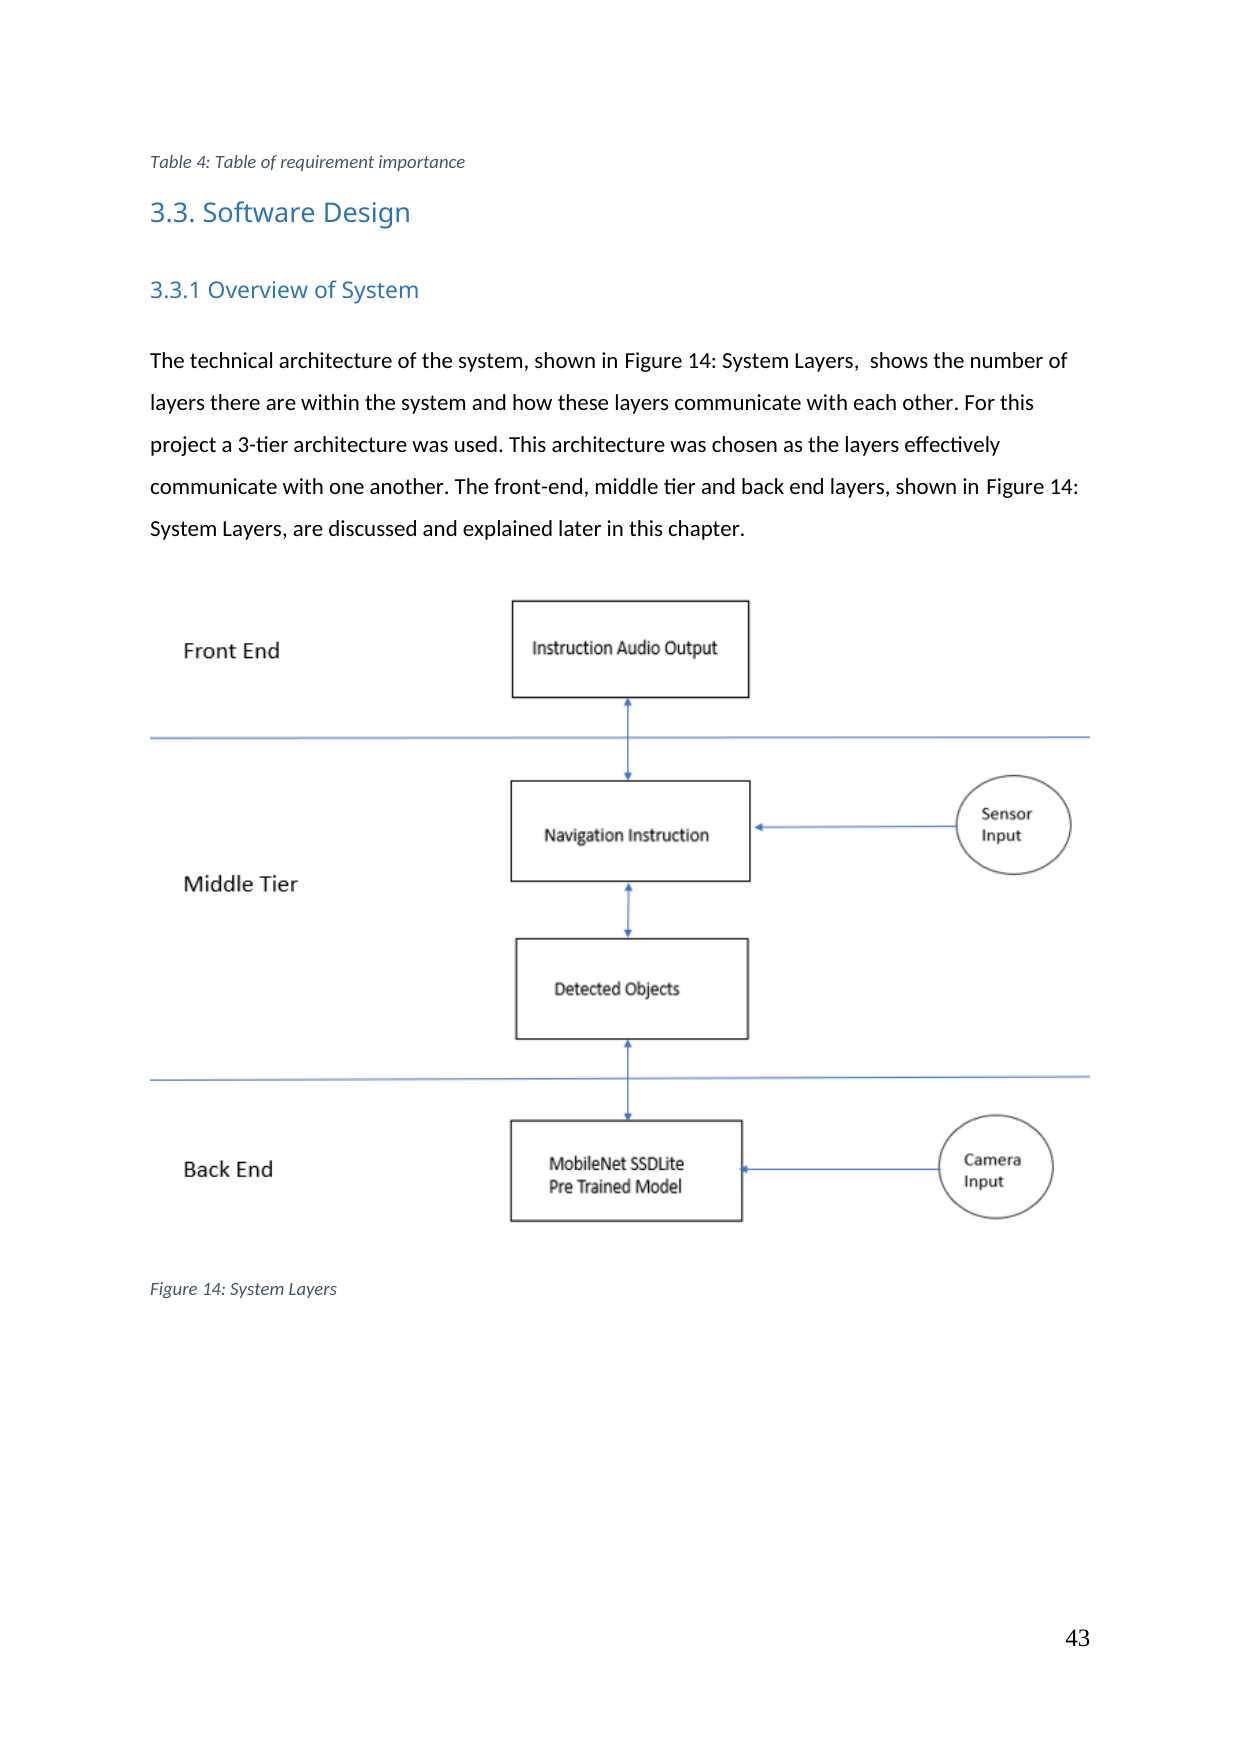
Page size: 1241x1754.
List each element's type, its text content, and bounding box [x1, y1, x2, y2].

subtitle 3.3. Software Design [150, 194, 1090, 231]
subtitle 3.3.1 Overview of System [150, 274, 1090, 305]
text The technical architecture of the system, shown in Figure 14, shows the number of layers there are within the system and how these layers communicate with each other. For this project a 3-tier architecture was used. This architecture was chosen as the layers effectively communicate with one another. The front-end, middle tier and back end layers, shown in Figure 14, are discussed and explained later in this chapter. [150, 346, 1090, 542]
picture [150, 572, 1091, 1258]
